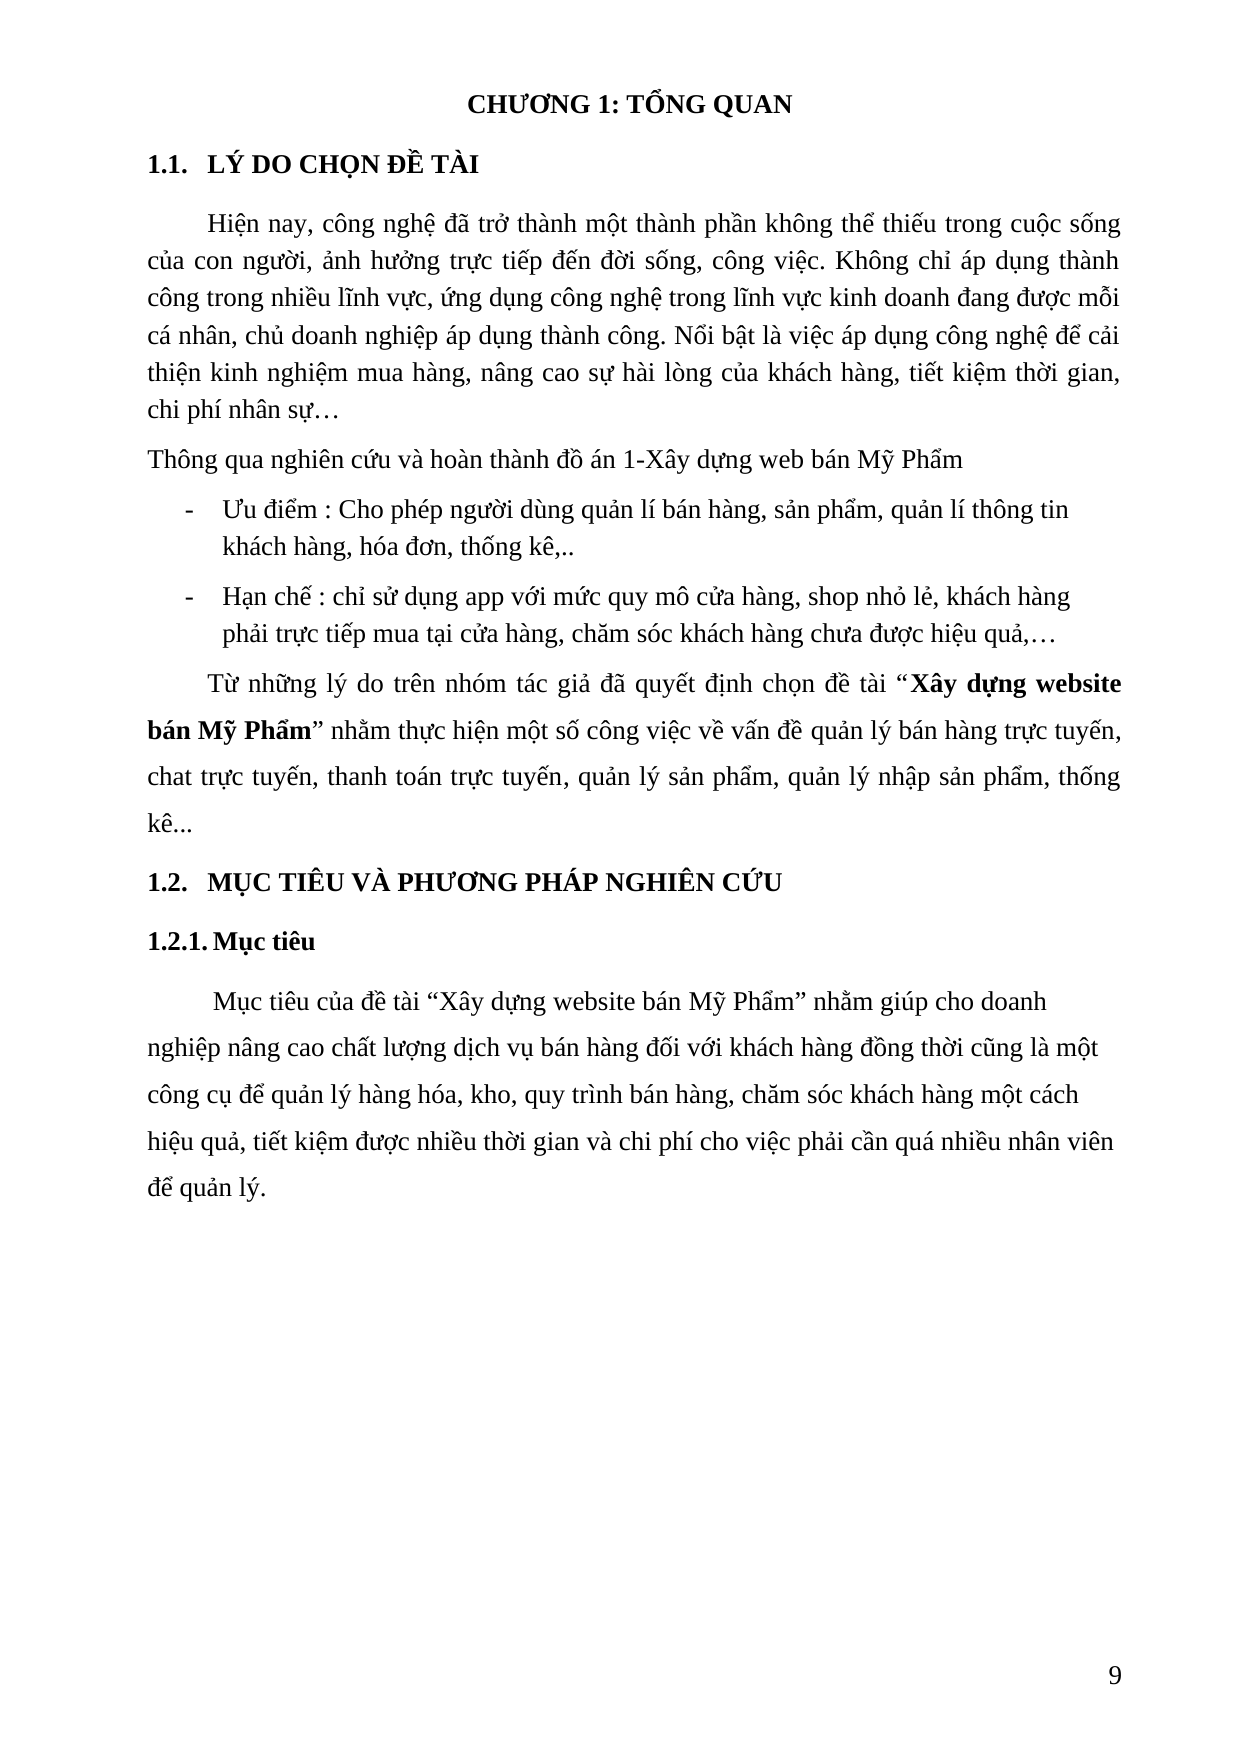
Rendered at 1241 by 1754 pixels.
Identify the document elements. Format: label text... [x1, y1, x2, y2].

list Ưu điểm : Cho phép người dùng quản lí bán hàng, sản phẩm, quản lí thông tin khách hàng, hóa đơn, thống kê,.. [184, 493, 1122, 561]
text Hiện nay, công nghệ đã trở thành một thành phần không thể thiếu trong cuộc sống của con người, ảnh hưởng trực tiếp đến đời sống, công việc. Không chỉ áp dụng thành công trong nhiều lĩnh vực, ứng dụng công nghệ trong lĩnh vực kinh doanh đang được mỗi cá nhân, chủ doanh nghiệp áp dụng thành công. Nổi bật là việc áp dụng công nghệ để cải thiện kinh nghiệm mua hàng, nâng cao sự hài lòng của khách hàng, tiết kiệm thời gian, chi phí nhân sự… [147, 207, 1122, 244]
text Mục tiêu của đề tài “Xây dựng website bán Mỹ Phẩm” nhằm giúp cho doanh nghiệp nâng cao chất lượng dịch vụ bán hàng đối với khách hàng đồng thời cũng là một công cụ để quản lý hàng hóa, kho, quy trình bán hàng, chăm sóc khách hàng một cách hiệu quả, tiết kiệm được nhiều thời gian và chi phí cho việc phải cần quá nhiều nhân viên để quản lý. [147, 984, 1122, 1202]
text Từ những lý do trên nhóm tác giả đã quyết định chọn đề tài “Xây dựng website bán Mỹ Phẩm” nhằm thực hiện một số công việc về vấn đề quản lý bán hàng trực tuyến, chat trực tuyến, thanh toán trực tuyến, quản lý sản phẩm, quản lý nhập sản phẩm, thống kê... [147, 667, 1122, 760]
subtitle TỔNG QUAN [138, 88, 1122, 120]
text Thông qua nghiên cứu và hoàn thành đồ án 1-Xây dựng web bán Mỹ Phẩm [857, 443, 1122, 474]
text Từ những lý do trên nhóm tác giả đã quyết định chọn đề tài “Xây dựng website bán Mỹ Phẩm” nhằm thực hiện một số công việc về vấn đề quản lý bán hàng trực tuyến, chat trực tuyến, thanh toán trực tuyến, quản lý sản phẩm, quản lý nhập sản phẩm, thống kê... [147, 792, 1122, 838]
list Hạn chế : chỉ sử dụng app với mức quy mô cửa hàng, shop nhỏ lẻ, khách hàng phải trực tiếp mua tại cửa hàng, chăm sóc khách hàng chưa được hiệu quả,… [184, 580, 1122, 648]
subtitle LÝ DO CHỌN ĐỀ TÀI [147, 148, 1122, 179]
text Hiện nay, công nghệ đã trở thành một thành phần không thể thiếu trong cuộc sống của con người, ảnh hưởng trực tiếp đến đời sống, công việc. Không chỉ áp dụng thành công trong nhiều lĩnh vực, ứng dụng công nghệ trong lĩnh vực kinh doanh đang được mỗi cá nhân, chủ doanh nghiệp áp dụng thành công. Nổi bật là việc áp dụng công nghệ để cải thiện kinh nghiệm mua hàng, nâng cao sự hài lòng của khách hàng, tiết kiệm thời gian, chi phí nhân sự… [147, 387, 1122, 424]
list Mục tiêu [147, 925, 1122, 957]
subtitle MỤC TIÊU VÀ PHƯƠNG PHÁP NGHIÊN CỨU [147, 866, 1122, 897]
